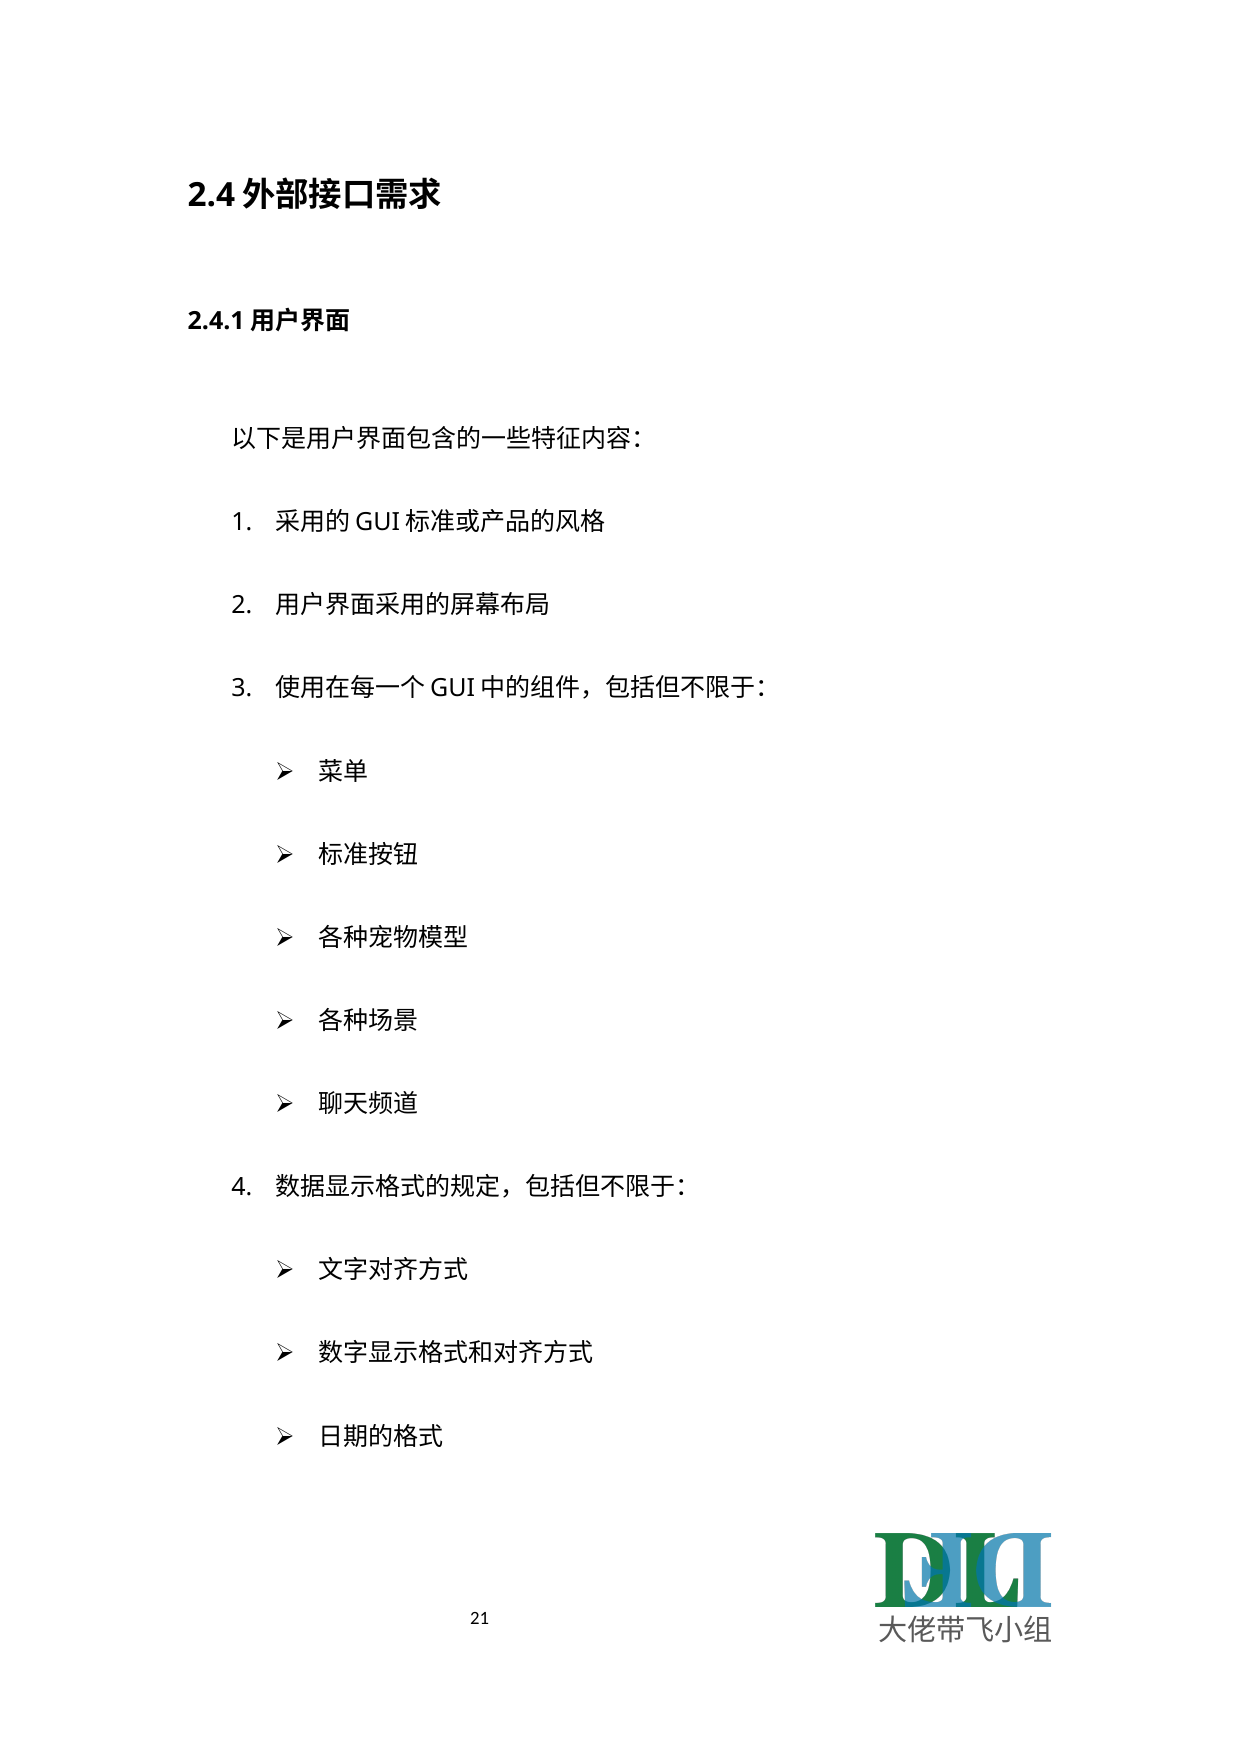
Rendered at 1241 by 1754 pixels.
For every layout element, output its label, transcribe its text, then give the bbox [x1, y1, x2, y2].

list 各种场景 [275, 986, 1053, 1051]
list 聊天频道 [275, 1069, 1053, 1134]
text 以下是用户界面包含的一些特征内容： [187, 404, 1053, 469]
list 数字显示格式和对齐方式 [275, 1318, 1053, 1383]
subtitle 2.4外部接口需求 [187, 159, 1053, 224]
list 文字对齐方式 [275, 1235, 1053, 1300]
list 标准按钮 [275, 820, 1053, 885]
list 日期的格式 [275, 1402, 1053, 1467]
list 采用的GUI标准或产品的风格 [187, 487, 1053, 552]
picture [873, 1533, 1053, 1607]
list 用户界面采用的屏幕布局 [187, 570, 1053, 635]
list 菜单 [275, 737, 1053, 802]
list 数据显示格式的规定，包括但不限于： [187, 1152, 1053, 1217]
subtitle 2.4.1用户界面 [187, 286, 1053, 351]
list 各种宠物模型 [275, 903, 1053, 968]
list 使用在每一个GUI中的组件，包括但不限于： [187, 653, 1053, 718]
